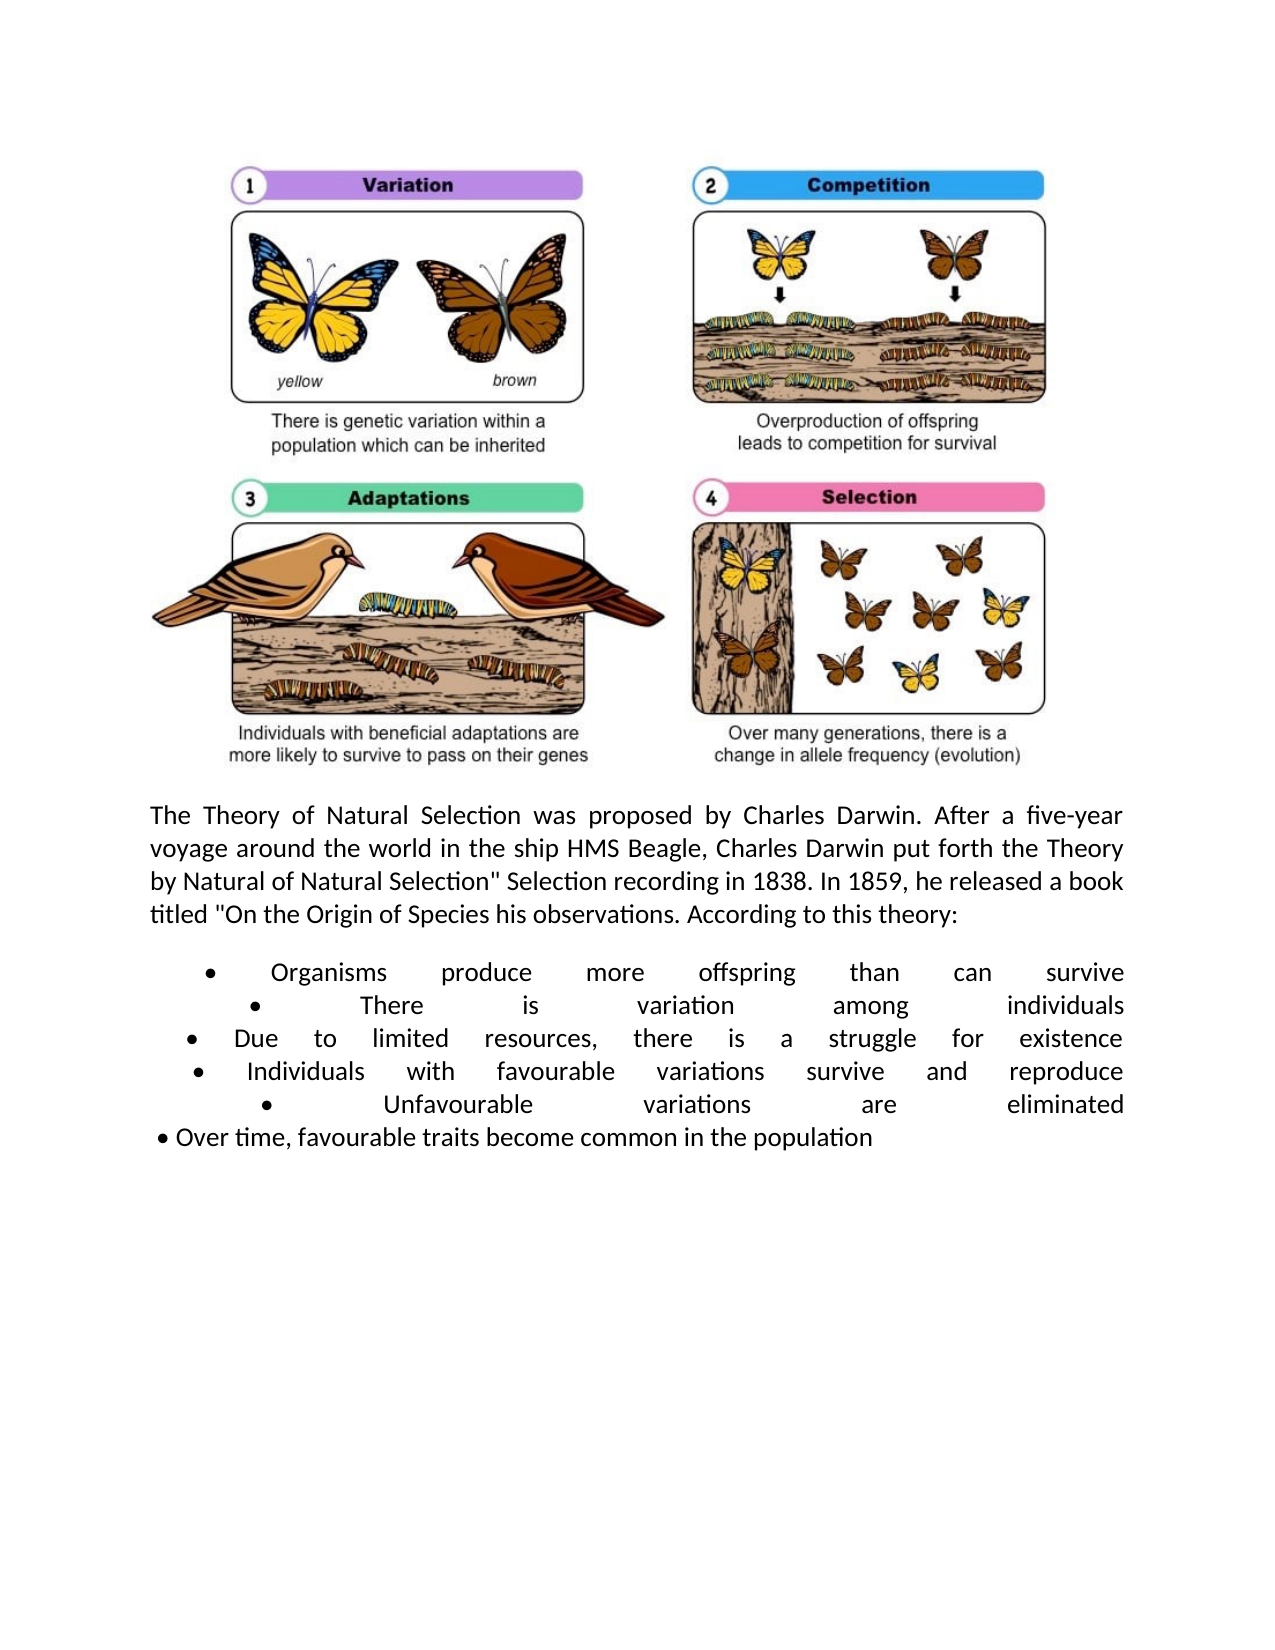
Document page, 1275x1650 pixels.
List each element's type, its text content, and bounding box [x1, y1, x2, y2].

picture [150, 150, 1125, 773]
text • Organisms produce more offspring than can survive • There is variation among individuals • Due to limited resources, there is a struggle for existence • Individuals with favourable variations survive and reproduce • Unfavourable variations are eliminated • Over time, favourable traits become common in the population [150, 955, 1125, 1153]
text The Theory of Natural Selection was proposed by Charles Darwin. After a five-year voyage around the world in the ship HMS Beagle, Charles Darwin put forth the Theory by Natural of Natural Selection" Selection recording in 1838. In 1859, he released a book titled "On the Origin of Species his observations. According to this theory: [150, 798, 1125, 930]
